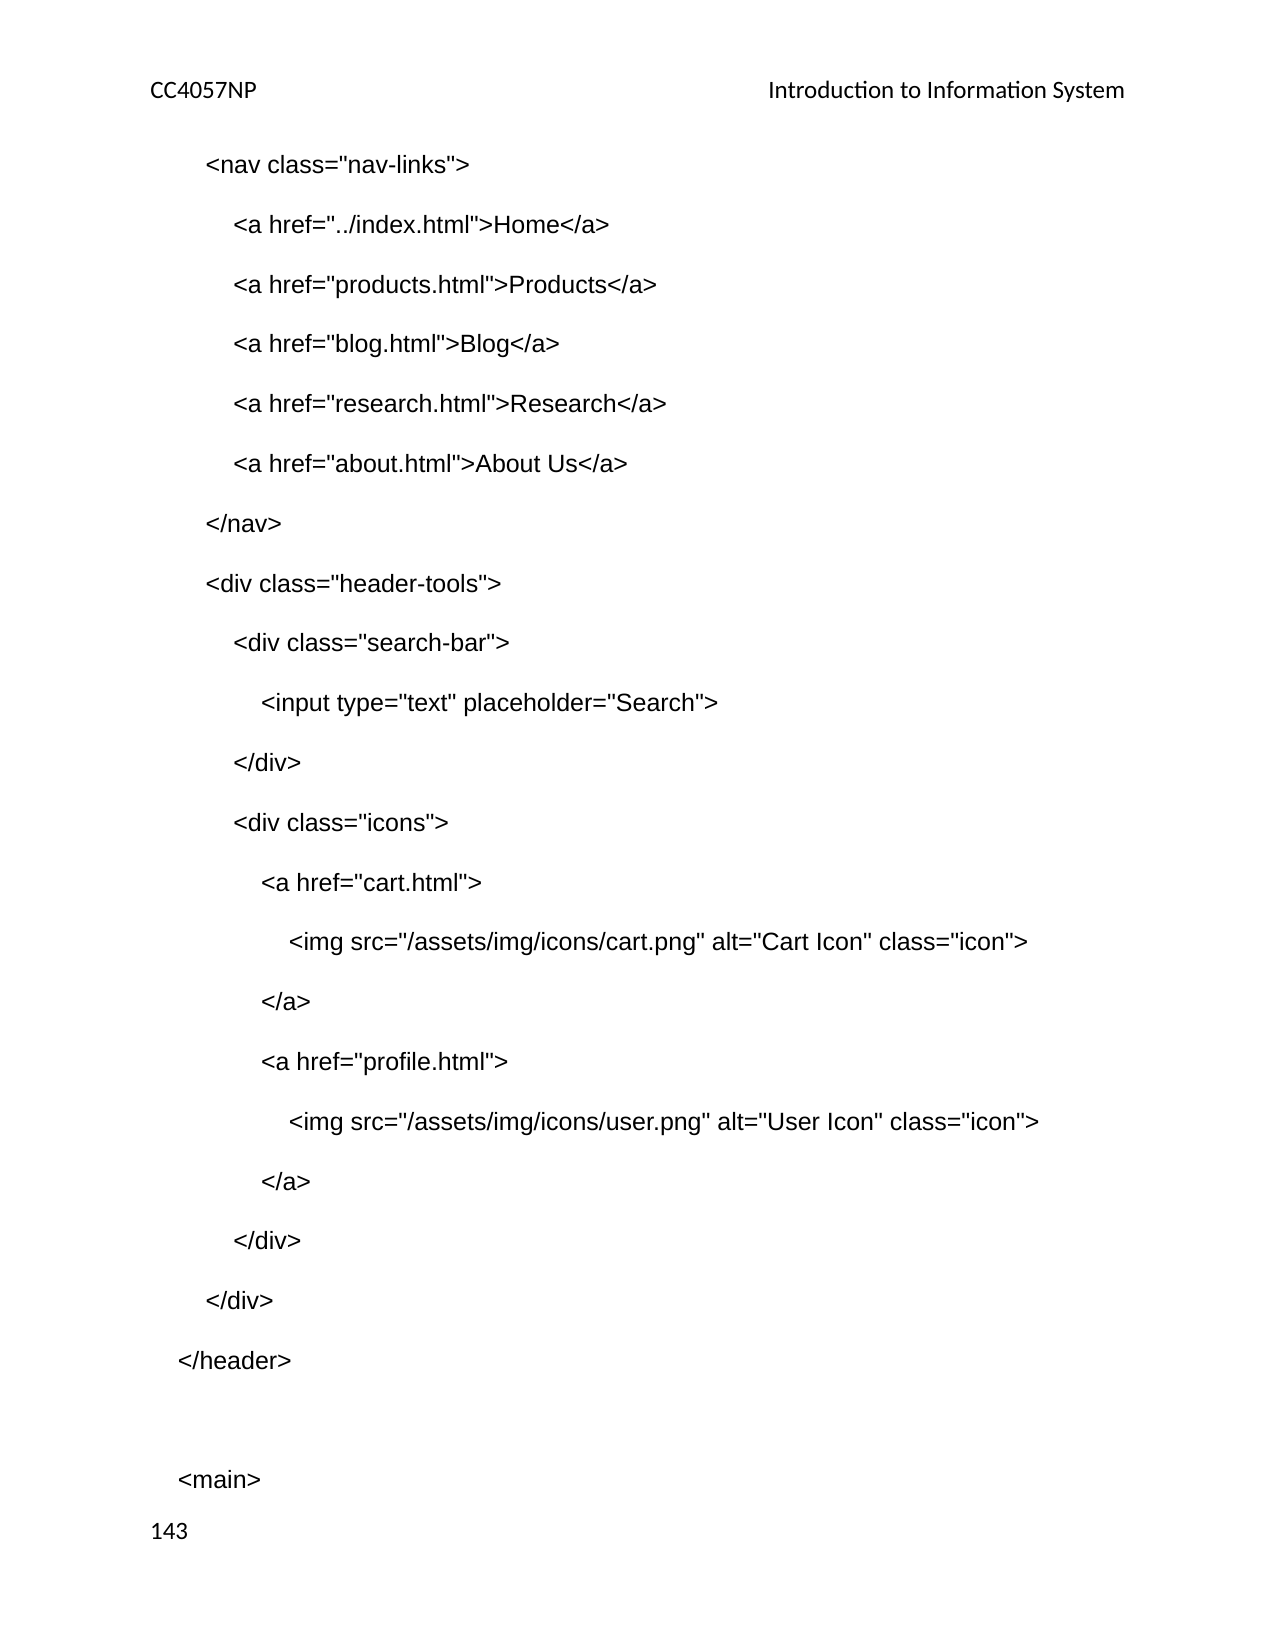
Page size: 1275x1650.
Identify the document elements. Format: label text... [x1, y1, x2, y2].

text <nav class="nav-links"> [150, 150, 1125, 179]
text </a> [150, 987, 1125, 1016]
text <a href="products.html">Products</a> [150, 269, 1125, 298]
text </div> [150, 1286, 1125, 1315]
text </a> [150, 1166, 1125, 1195]
text <a href="../index.html">Home</a> [150, 210, 1125, 238]
text <a href="cart.html"> [150, 867, 1125, 896]
text <img src="/assets/img/icons/cart.png" alt="Cart Icon" class="icon"> [150, 927, 1125, 956]
text <img src="/assets/img/icons/user.png" alt="User Icon" class="icon"> [150, 1107, 1125, 1135]
text <a href="research.html">Research</a> [150, 389, 1125, 418]
text <a href="about.html">About Us</a> [150, 449, 1125, 478]
text </header> [150, 1346, 1125, 1374]
text <div class="header-tools"> [150, 568, 1125, 597]
text <a href="blog.html">Blog</a> [150, 329, 1125, 358]
text <main> [150, 1465, 1125, 1494]
text <div class="icons"> [150, 808, 1125, 836]
text <div class="search-bar"> [150, 628, 1125, 657]
text </div> [150, 748, 1125, 777]
text </nav> [150, 509, 1125, 537]
text <input type="text" placeholder="Search"> [150, 688, 1125, 717]
text <a href="profile.html"> [150, 1047, 1125, 1076]
text </div> [150, 1226, 1125, 1255]
